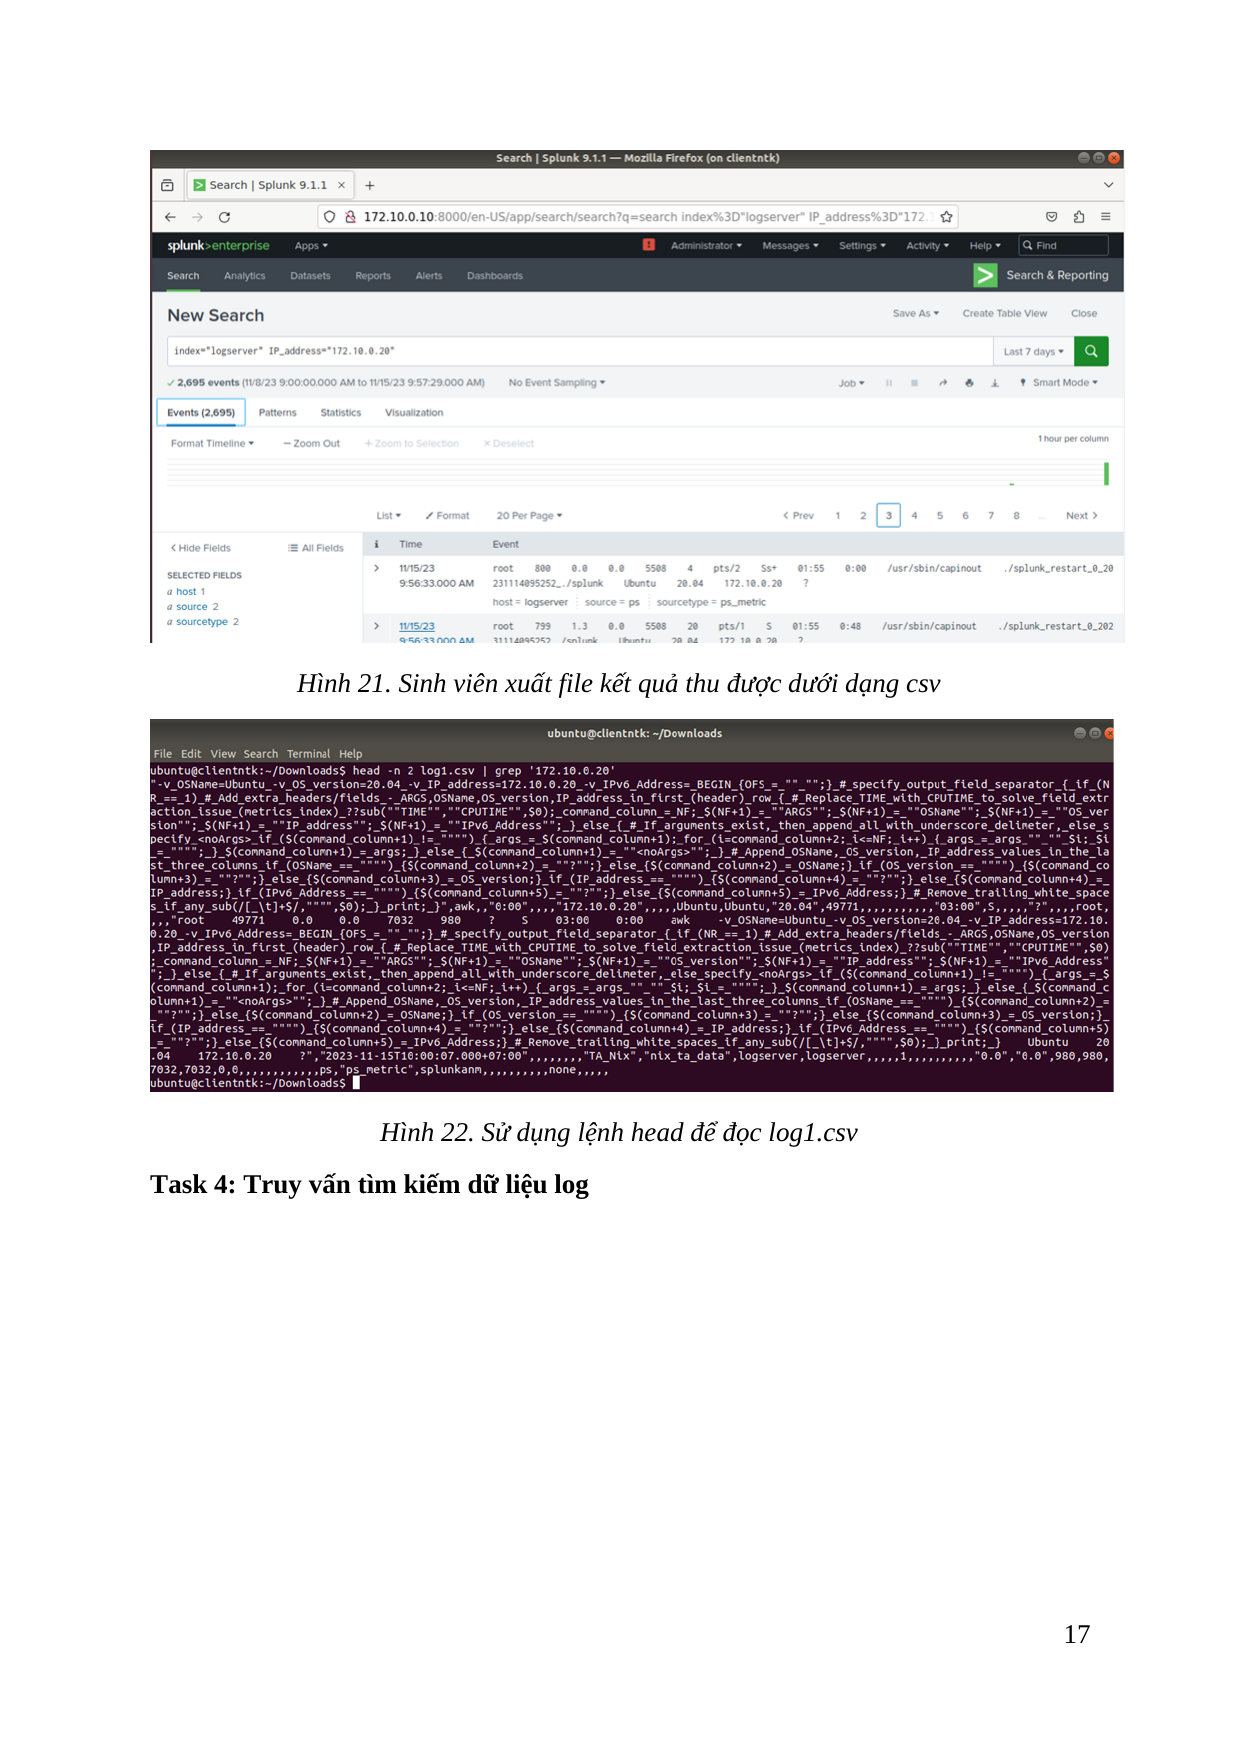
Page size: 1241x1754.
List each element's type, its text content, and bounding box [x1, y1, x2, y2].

picture [150, 150, 1125, 643]
text Task 4: Truy vấn tìm kiếm dữ liệu log [150, 1168, 1090, 1199]
picture [150, 719, 1114, 1092]
